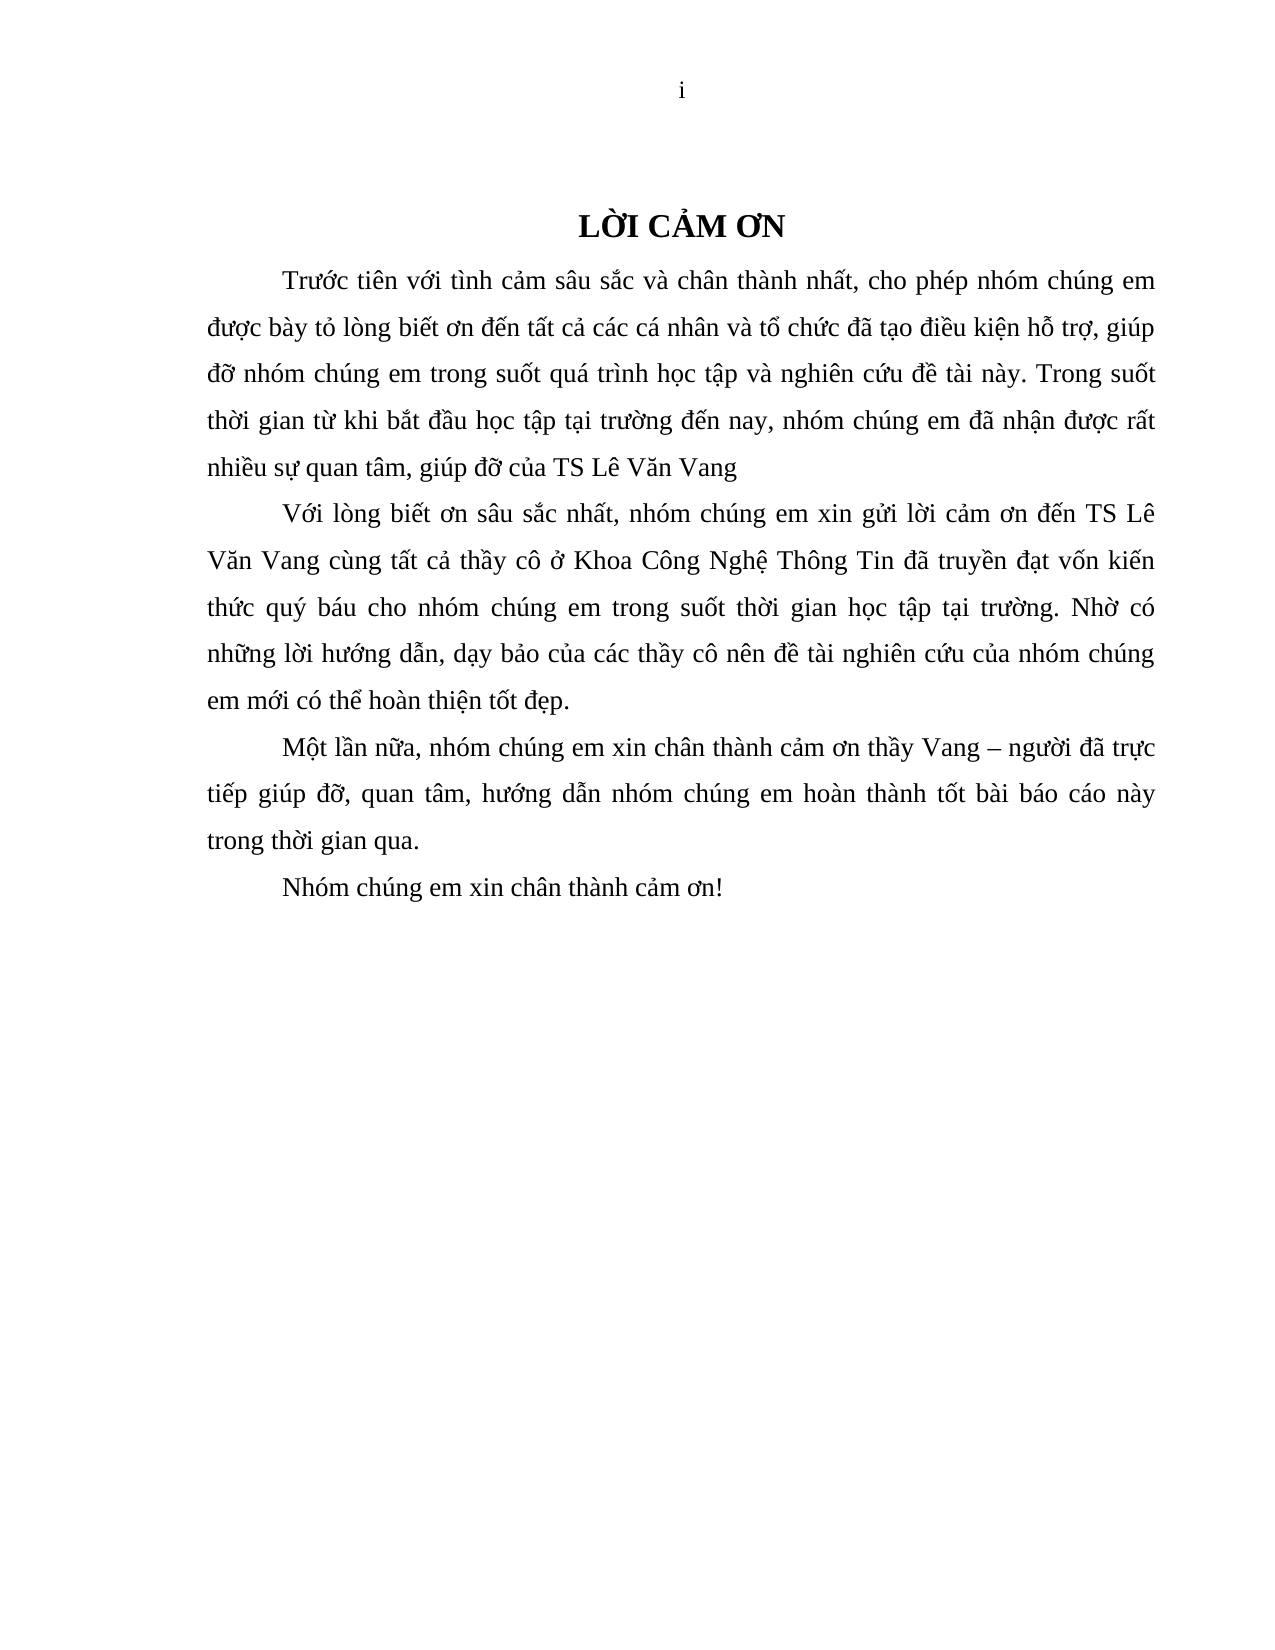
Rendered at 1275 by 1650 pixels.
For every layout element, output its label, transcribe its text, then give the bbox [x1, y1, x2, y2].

text Nhóm chúng em xin chân thành cảm ơn! [207, 871, 1157, 902]
text Với lòng biết ơn sâu sắc nhất, nhóm chúng em xin gửi lời cảm ơn đến TS Lê Văn Vang cùng tất cả thầy cô ở Khoa Công Nghệ Thông Tin đã truyền đạt vốn kiến thức quý báu cho nhóm chúng em trong suốt thời gian học tập tại trường. Nhờ có những lời hướng dẫn, dạy bảo của các thầy cô nên đề tài nghiên cứu của nhóm chúng em mới có thể hoàn thiện tốt đẹp. [207, 498, 1157, 715]
text Một lần nữa, nhóm chúng em xin chân thành cảm ơn thầy Vang – người đã trực tiếp giúp đỡ, quan tâm, hướng dẫn nhóm chúng em hoàn thành tốt bài báo cáo này trong thời gian qua. [207, 731, 1157, 855]
text Trước tiên với tình cảm sâu sắc và chân thành nhất, cho phép nhóm chúng em được bày tỏ lòng biết ơn đến tất cả các cá nhân và tổ chức đã tạo điều kiện hỗ trợ, giúp đỡ nhóm chúng em trong suốt quá trình học tập và nghiên cứu đề tài này. Trong suốt thời gian từ khi bắt đầu học tập tại trường đến nay, nhóm chúng em đã nhận được rất nhiều sự quan tâm, giúp đỡ của TS Lê Văn Vang [207, 264, 1157, 482]
text LỜI CẢM ƠN [207, 207, 1157, 245]
